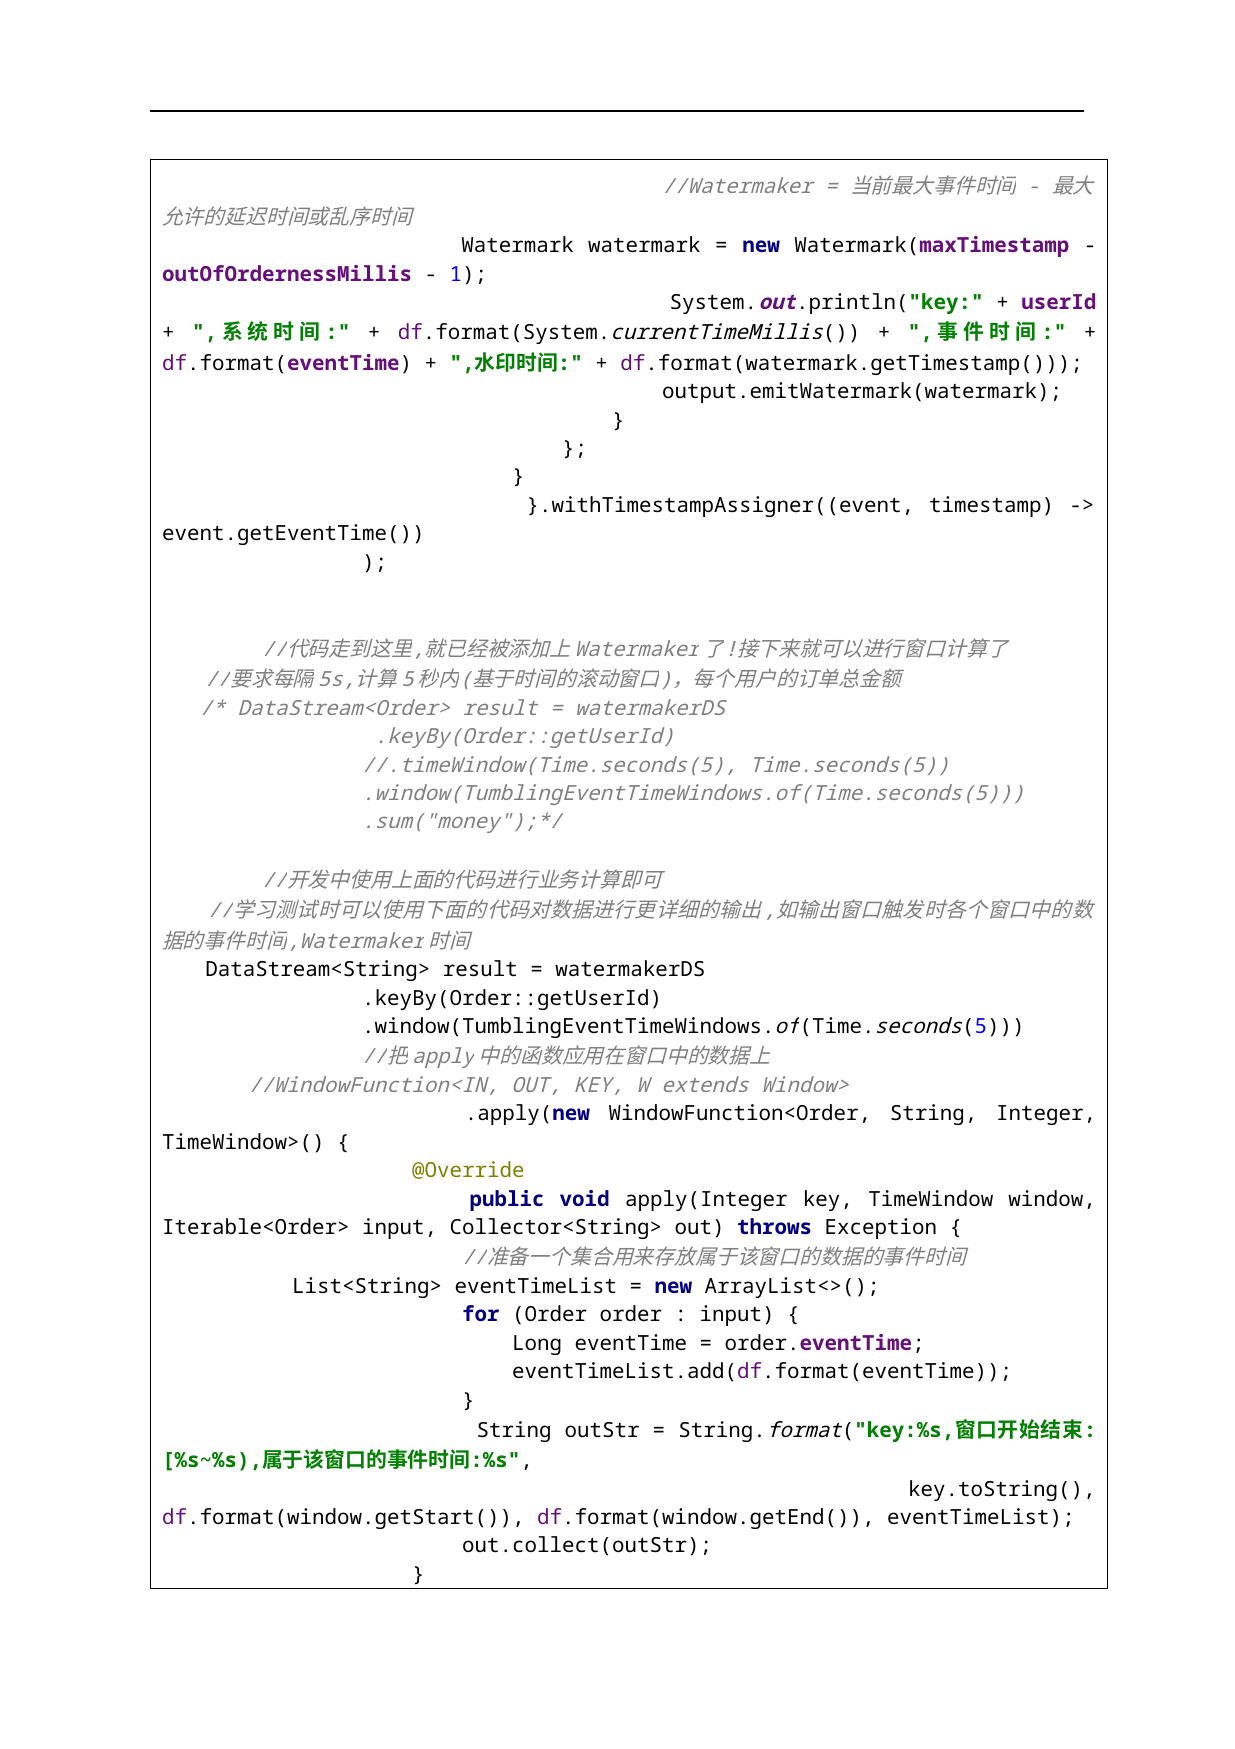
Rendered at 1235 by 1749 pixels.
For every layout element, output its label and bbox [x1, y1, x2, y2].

table_header [151, 160, 1107, 1587]
